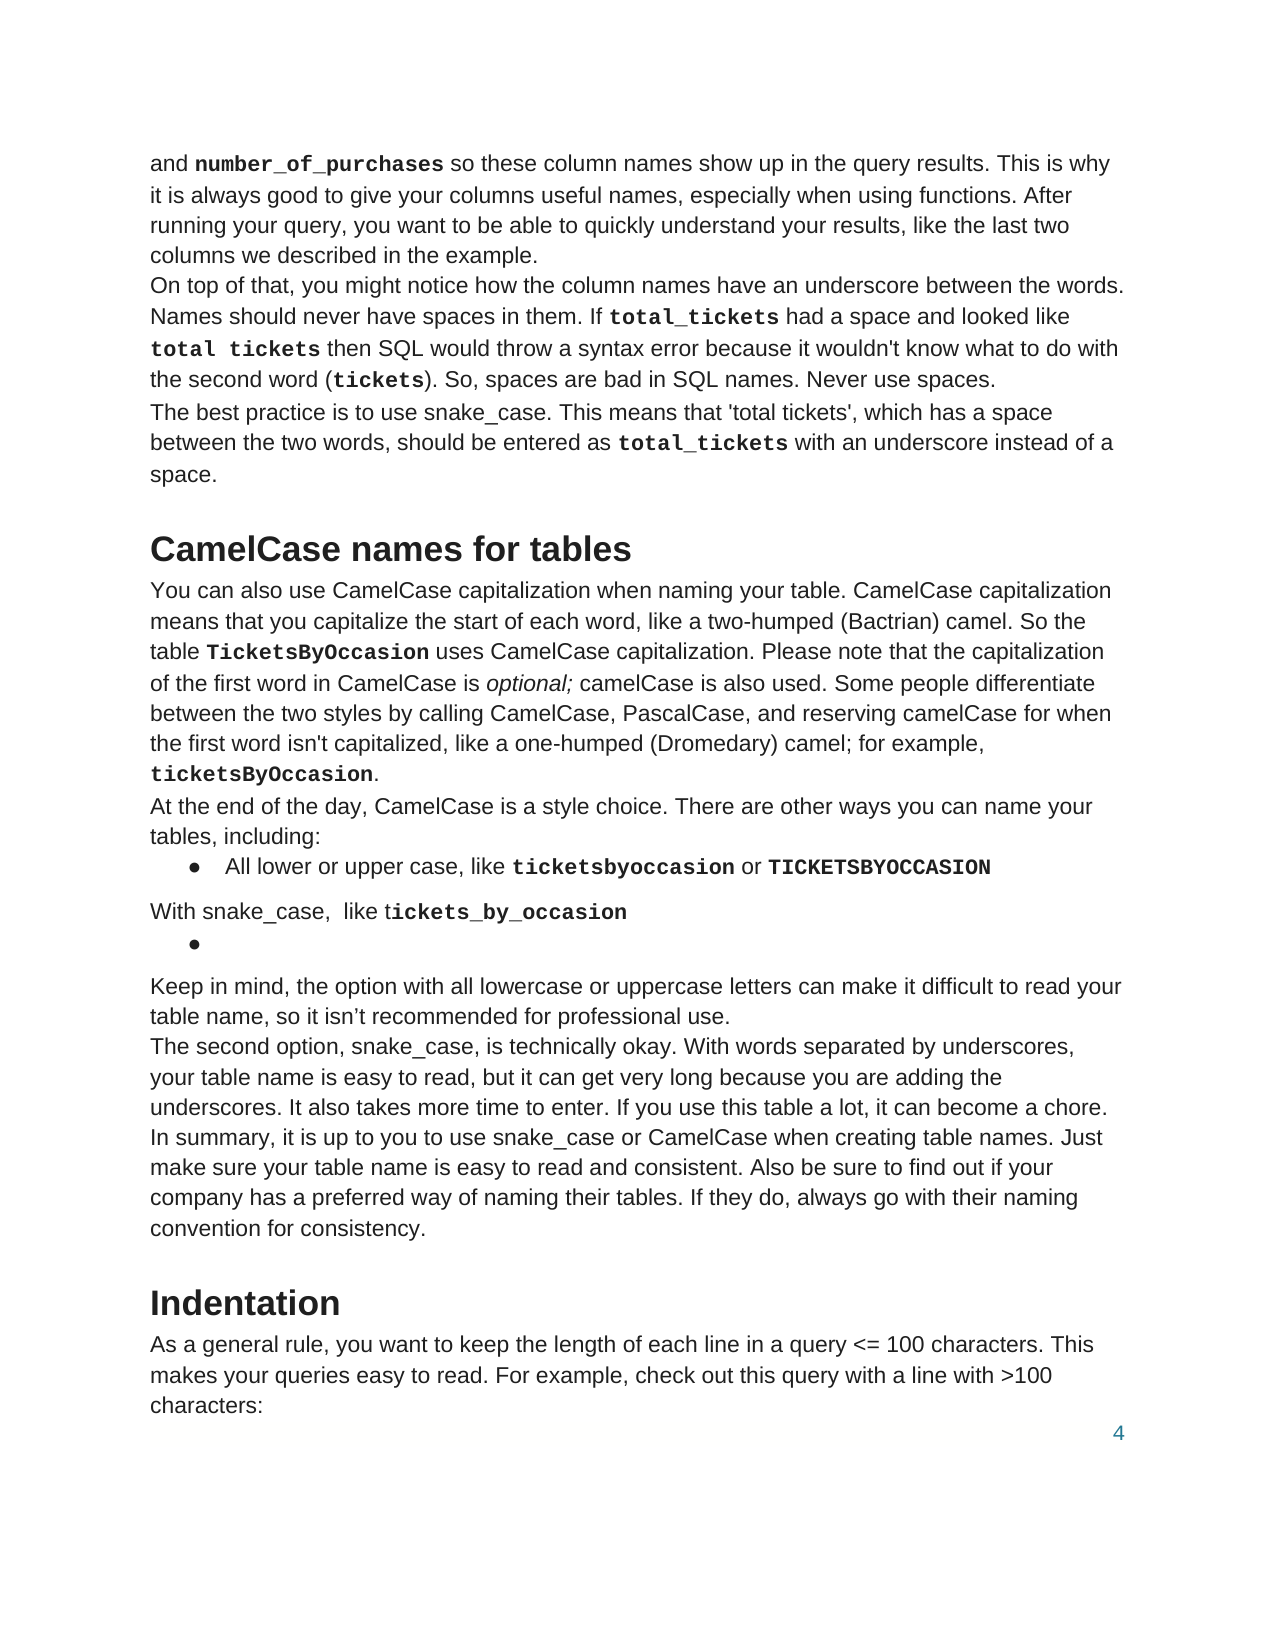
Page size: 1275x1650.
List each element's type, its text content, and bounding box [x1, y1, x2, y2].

text At the end of the day, CamelCase is a style choice. There are other ways you can name your tables, including: [150, 793, 1125, 849]
text The best practice is to use snake_case. This means that 'total tickets', which has a space between the two words, should be entered as total_tickets with an underscore instead of a space. [150, 399, 1125, 487]
list All lower or upper case, like ticketsbyoccasion or TICKETSBYOCCASION [187, 853, 1125, 881]
text Keep in mind, the option with all lowercase or uppercase letters can make it difficult to read your table name, so it isn’t recommended for professional use. [150, 973, 1125, 1029]
text As a general rule, you want to keep the length of each line in a query <= 100 characters. This makes your queries easy to read. For example, check out this query with a line with >100 characters: [150, 1331, 1125, 1418]
text 4 [150, 1422, 1125, 1447]
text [150, 150, 1125, 269]
subtitle CamelCase names for tables [150, 528, 1125, 569]
text In summary, it is up to you to use snake_case or CamelCase when creating table names. Just make sure your table name is easy to read and consistent. Also be sure to find out if your company has a preferred way of naming their tables. If they do, always go with their naming convention for consistency. [150, 1124, 1125, 1241]
subtitle Indentation [150, 1282, 1125, 1323]
text On top of that, you might notice how the column names have an underscore between the words. Names should never have spaces in them. If total_tickets had a space and looked like total tickets then SQL would throw a syntax error because it wouldn't know what to do with the second word (tickets). So, spaces are bad in SQL names. Never use spaces. [150, 272, 1125, 394]
text You can also use CamelCase capitalization when naming your table. CamelCase capitalization means that you capitalize the start of each word, like a two-humped (Bactrian) camel. So the table TicketsByOccasion uses CamelCase capitalization. Please note that the capitalization of the first word in CamelCase is optional; camelCase is also used. Some people differentiate between the two styles by calling CamelCase, PascalCase, and reserving camelCase for when the first word isn't capitalized, like a one-humped (Dromedary) camel; for example, ticketsByOccasion. [150, 577, 1125, 788]
text With snake_case, like tickets_by_occasion [150, 898, 1125, 926]
text The second option, snake_case, is technically okay. With words separated by underscores, your table name is easy to read, but it can get very long because you are adding the underscores. It also takes more time to enter. If you use this table a lot, it can become a chore. [150, 1033, 1125, 1120]
